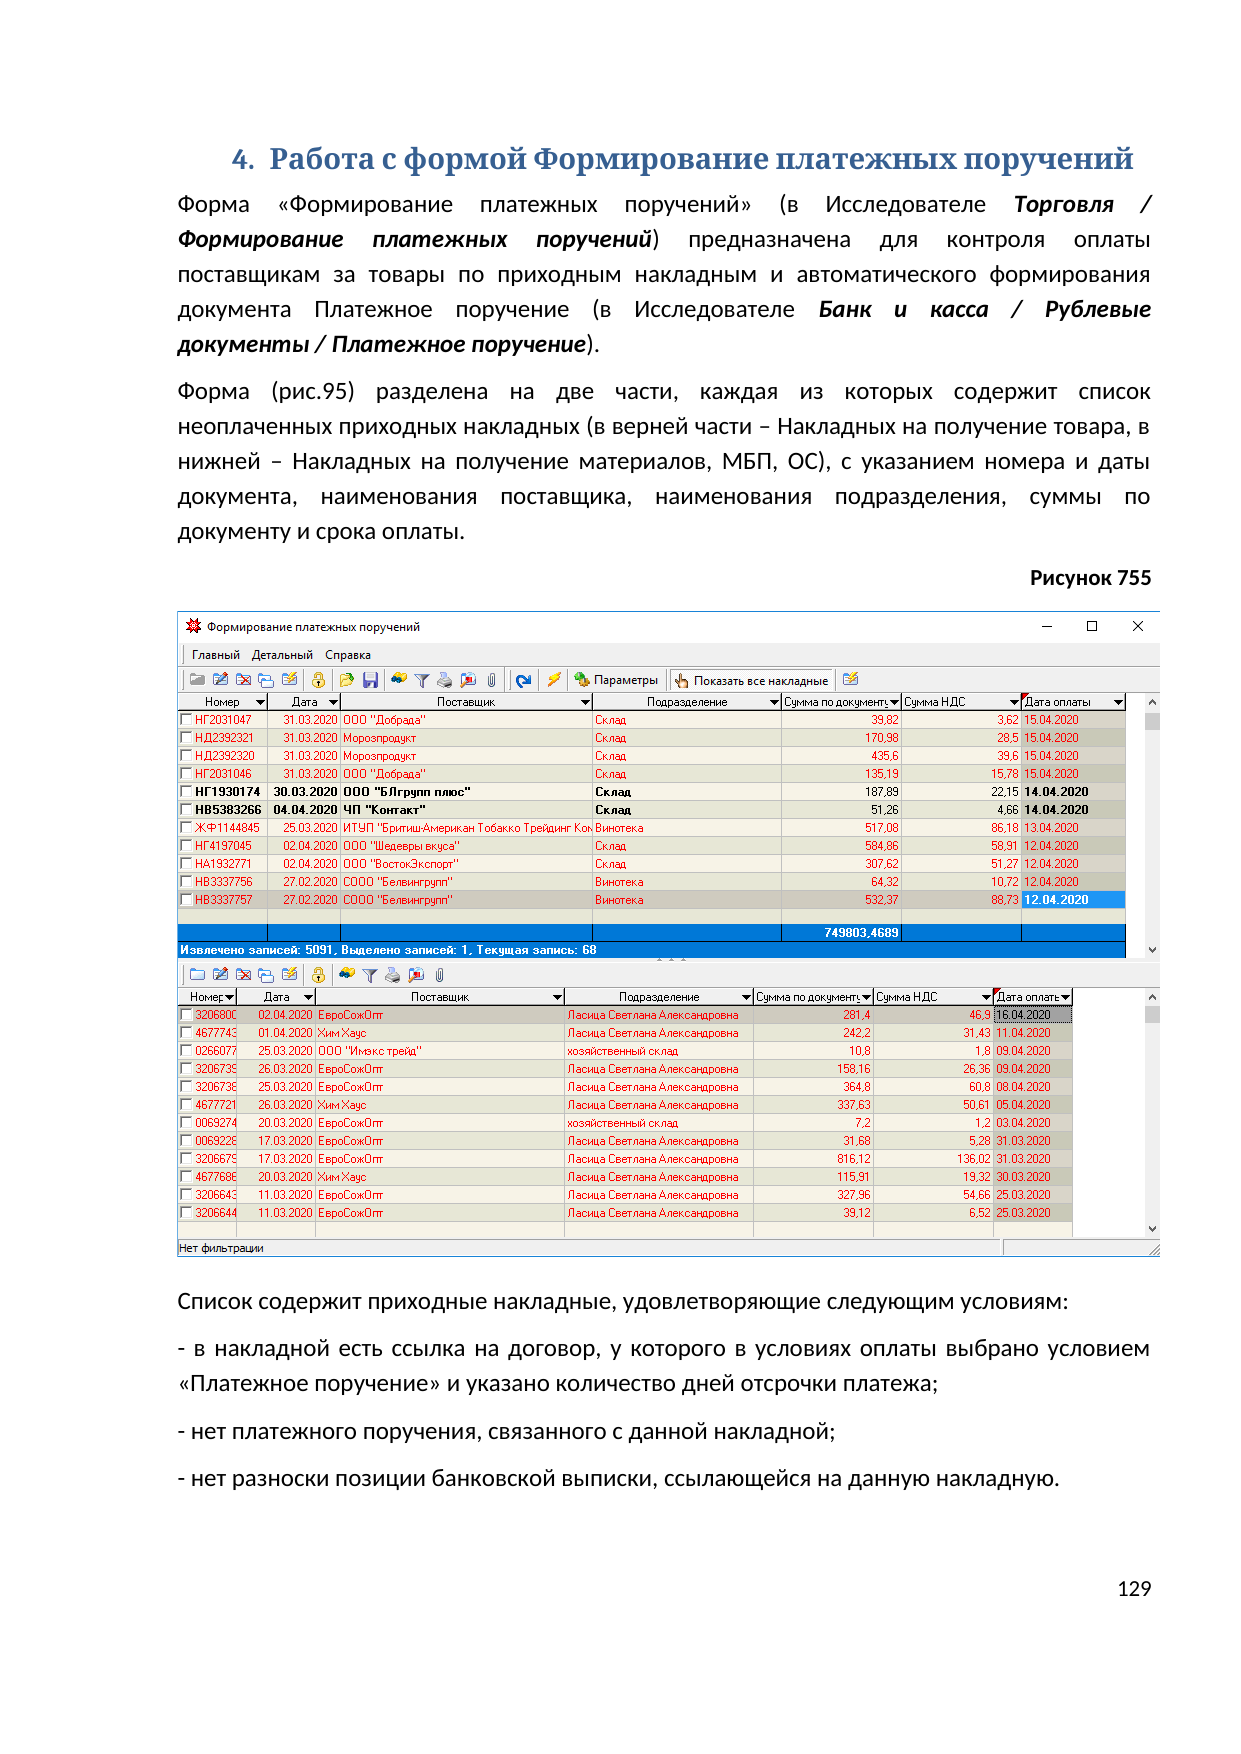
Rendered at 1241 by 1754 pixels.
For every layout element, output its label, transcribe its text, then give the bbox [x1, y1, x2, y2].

text - нет разноски позиции банковской выписки, ссылающейся на данную накладную. [177, 1462, 1152, 1493]
text Форма (рис.95) разделена на две части, каждая из которых содержит список неоплаченных приходных накладных (в верней части – Накладных на получение товара, в нижней – Накладных на получение материалов, МБП, ОС), с указанием номера и даты документа, наименования поставщика, наименования подразделения, суммы по документу и срока оплаты. [177, 375, 1152, 546]
picture [177, 611, 1160, 1257]
text - в накладной есть ссылка на договор, у которого в условиях оплаты выбрано условием «Платежное поручение» и указано количество дней отсрочки платежа; [177, 1332, 1152, 1398]
text Форма «Формирование платежных поручений» (в Исследователе Торговля / Формирование платежных поручений) предназначена для контроля оплаты поставщикам за товары по приходным накладным и автоматического формирования документа Платежное поручение (в Исследователе Банк и касса / Рублевые документы / Платежное поручение). [177, 188, 1152, 358]
subtitle Работа с формой Формирование платежных поручений [215, 143, 1152, 177]
text Список содержит приходные накладные, удовлетворяющие следующим условиям: [177, 1285, 1152, 1316]
text - нет платежного поручения, связанного с данной накладной; [177, 1415, 1152, 1446]
